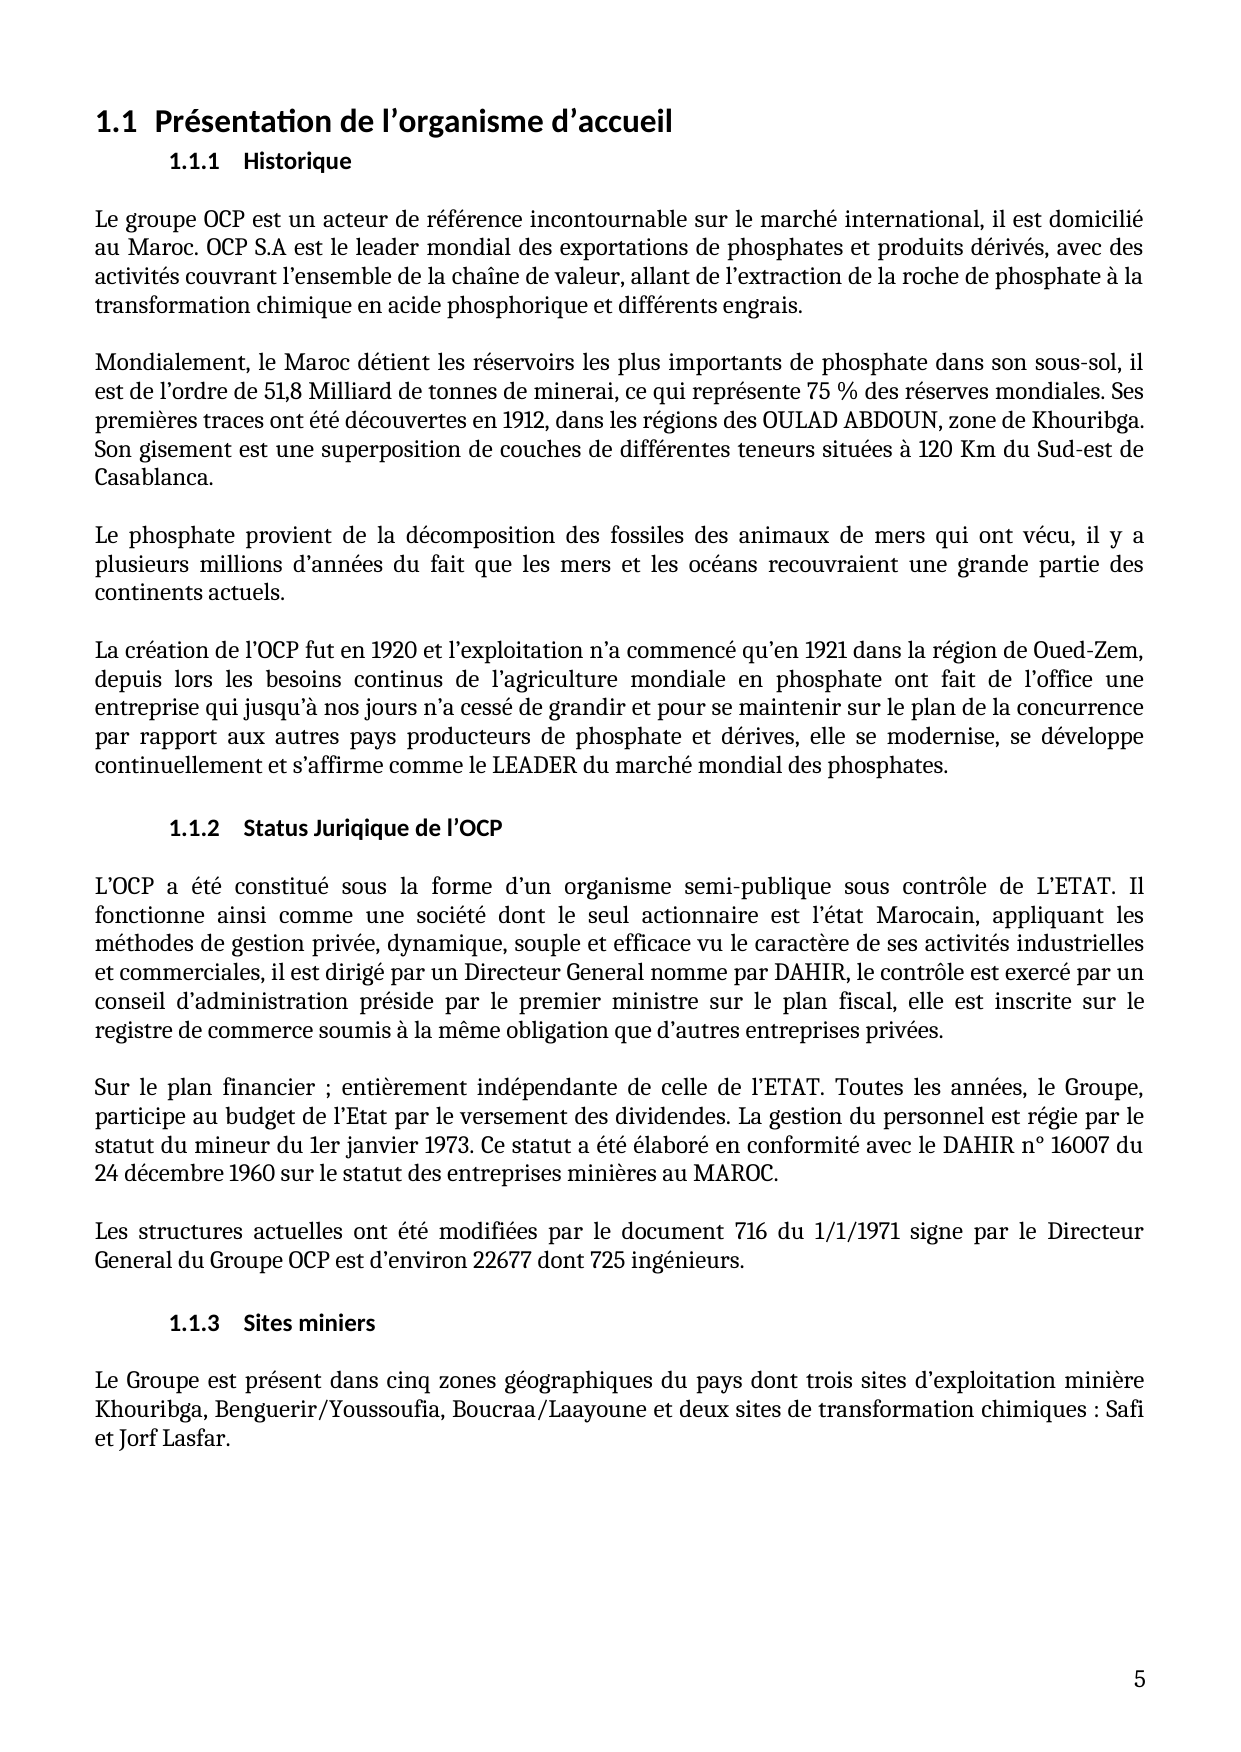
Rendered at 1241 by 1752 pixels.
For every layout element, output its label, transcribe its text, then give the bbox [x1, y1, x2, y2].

text La création de l’OCP fut en 1920 et l’exploitation n’a commencé qu’en 1921 dans la région de Oued-Zem, depuis lors les besoins continus de l’agriculture mondiale en phosphate ont fait de l’office une entreprise qui jusqu’à nos jours n’a cessé de grandir et pour se maintenir sur le plan de la concurrence par rapport aux autres pays producteurs de phosphate et dérives, elle se modernise, se développe continuellement et s’affirme comme le LEADER du marché mondial des phosphates. [94, 636, 1146, 779]
text Le phosphate provient de la décomposition des fossiles des animaux de mers qui ont vécu, il y a plusieurs millions d’années du fait que les mers et les océans recouvraient une grande partie des continents actuels. [94, 521, 1146, 607]
subtitle Historique [168, 145, 1146, 176]
text Le Groupe est présent dans cinq zones géographiques du pays dont trois sites d’exploitation minière Khouribga, Benguerir/Youssoufia, Boucraa/Laayoune et deux sites de transformation chimiques : Safi et Jorf Lasfar. [94, 1366, 1146, 1453]
text Les structures actuelles ont été modifiées par le document 716 du 1/1/1971 signe par le Directeur General du Groupe OCP est d’environ 22677 dont 725 ingénieurs. [94, 1217, 1146, 1274]
subtitle Présentation de l’organisme d’accueil [94, 100, 1146, 141]
text Sur le plan financier ; entièrement indépendante de celle de l’ETAT. Toutes les années, le Groupe, participe au budget de l’Etat par le versement des dividendes. La gestion du personnel est régie par le statut du mineur du 1er janvier 1973. Ce statut a été élaboré en conformité avec le DAHIR n° 16007 du 24 décembre 1960 sur le statut des entreprises minières au MAROC. [94, 1073, 1146, 1188]
text Le groupe OCP est un acteur de référence incontournable sur le marché international, il est domicilié au Maroc. OCP S.A est le leader mondial des exportations de phosphates et produits dérivés, avec des activités couvrant l’ensemble de la chaîne de valeur, allant de l’extraction de la roche de phosphate à la transformation chimique en acide phosphorique et différents engrais. [94, 204, 1146, 319]
text L’OCP a été constitué sous la forme d’un organisme semi-publique sous contrôle de L’ETAT. Il fonctionne ainsi comme une société dont le seul actionnaire est l’état Marocain, appliquant les méthodes de gestion privée, dynamique, souple et efficace vu le caractère de ses activités industrielles et commerciales, il est dirigé par un Directeur General nomme par DAHIR, le contrôle est exercé par un conseil d’administration préside par le premier ministre sur le plan fiscal, elle est inscrite sur le registre de commerce soumis à la même obligation que d’autres entreprises privées. [94, 872, 1146, 1044]
subtitle Status Juriqique de l’OCP [168, 812, 1146, 843]
subtitle Sites miniers [168, 1307, 1146, 1338]
text Mondialement, le Maroc détient les réservoirs les plus importants de phosphate dans son sous-sol, il est de l’ordre de 51,8 Milliard de tonnes de minerai, ce qui représente 75 % des réserves mondiales. Ses premières traces ont été découvertes en 1912, dans les régions des OULAD ABDOUN, zone de Khouribga. Son gisement est une superposition de couches de différentes teneurs situées à 120 Km du Sud-est de Casablanca. [94, 348, 1146, 492]
